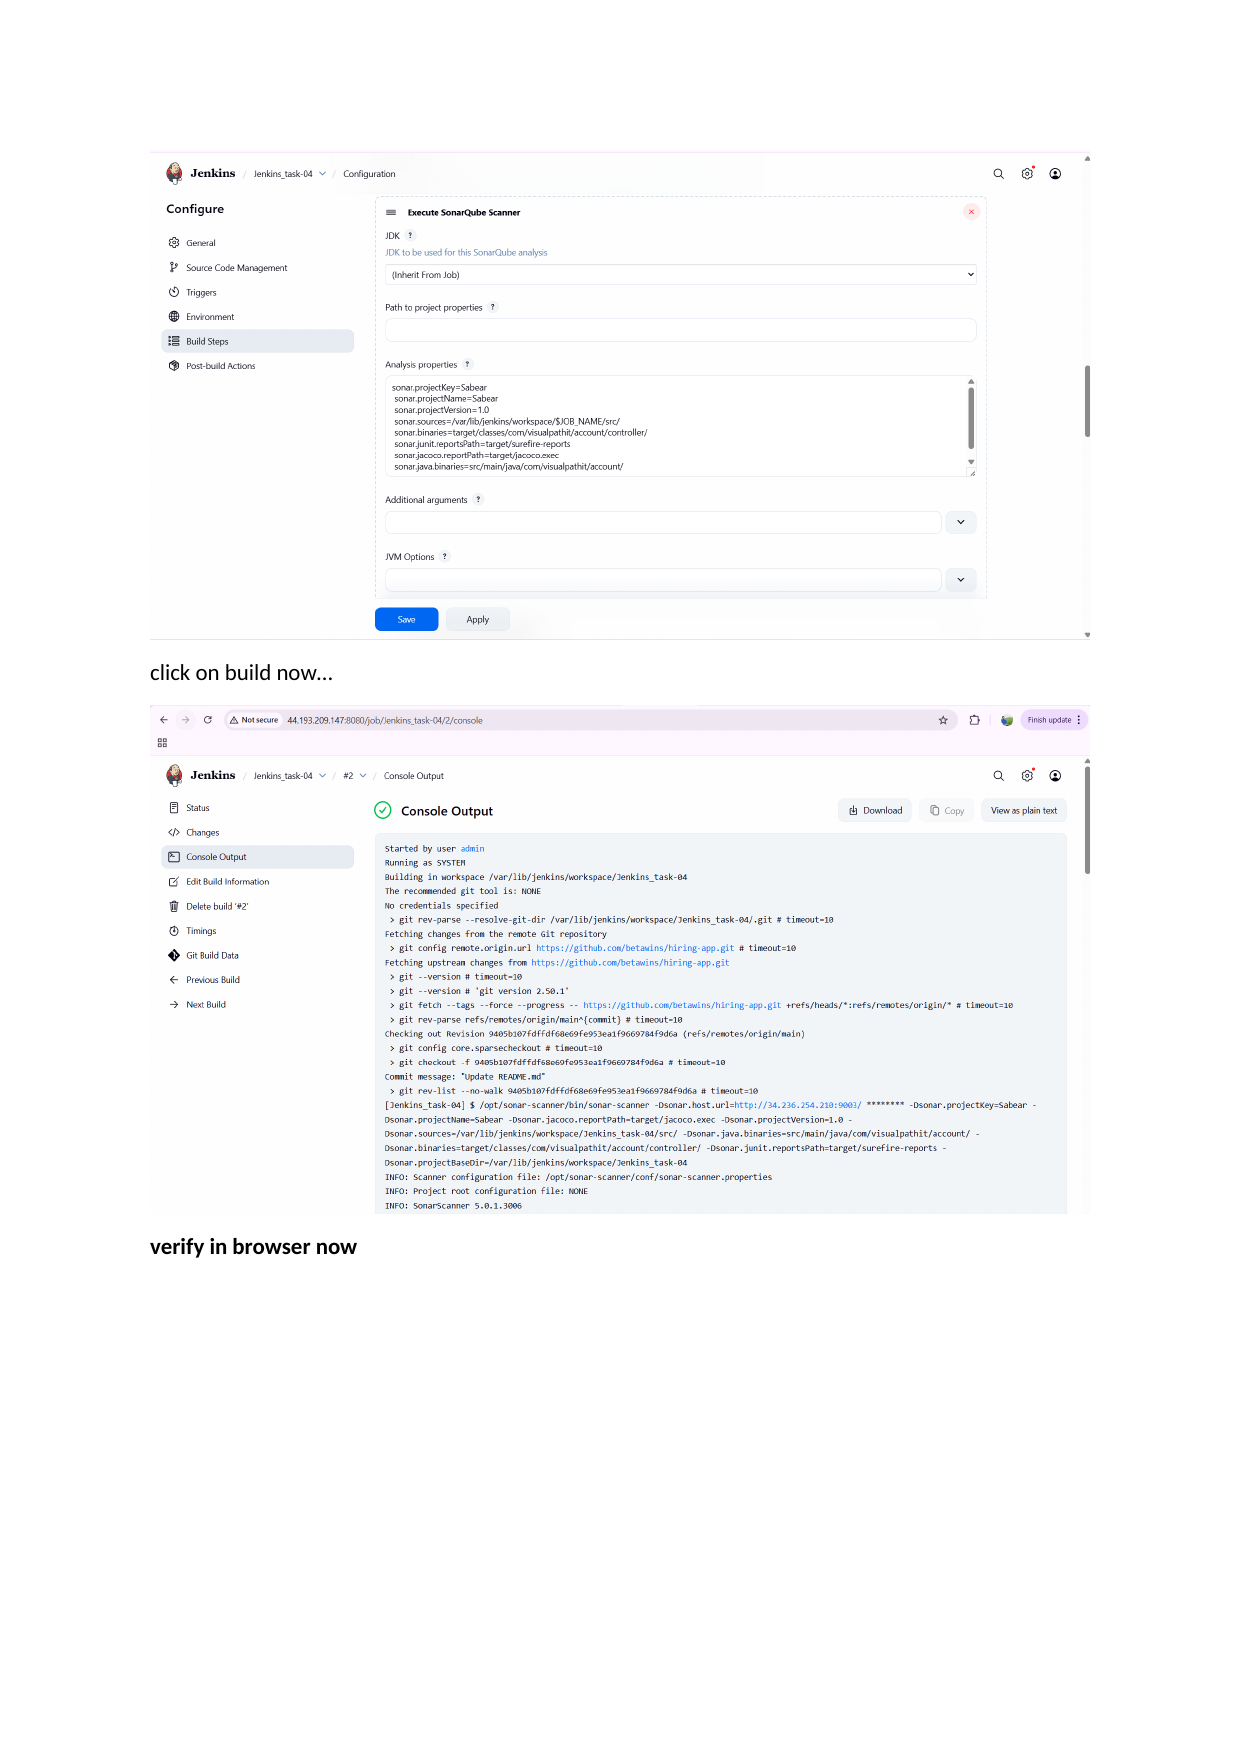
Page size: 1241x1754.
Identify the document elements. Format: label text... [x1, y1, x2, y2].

text verify in browser now [150, 1232, 1090, 1260]
picture [150, 150, 1091, 640]
picture [150, 705, 1091, 1214]
text click on build now… [150, 658, 1090, 686]
